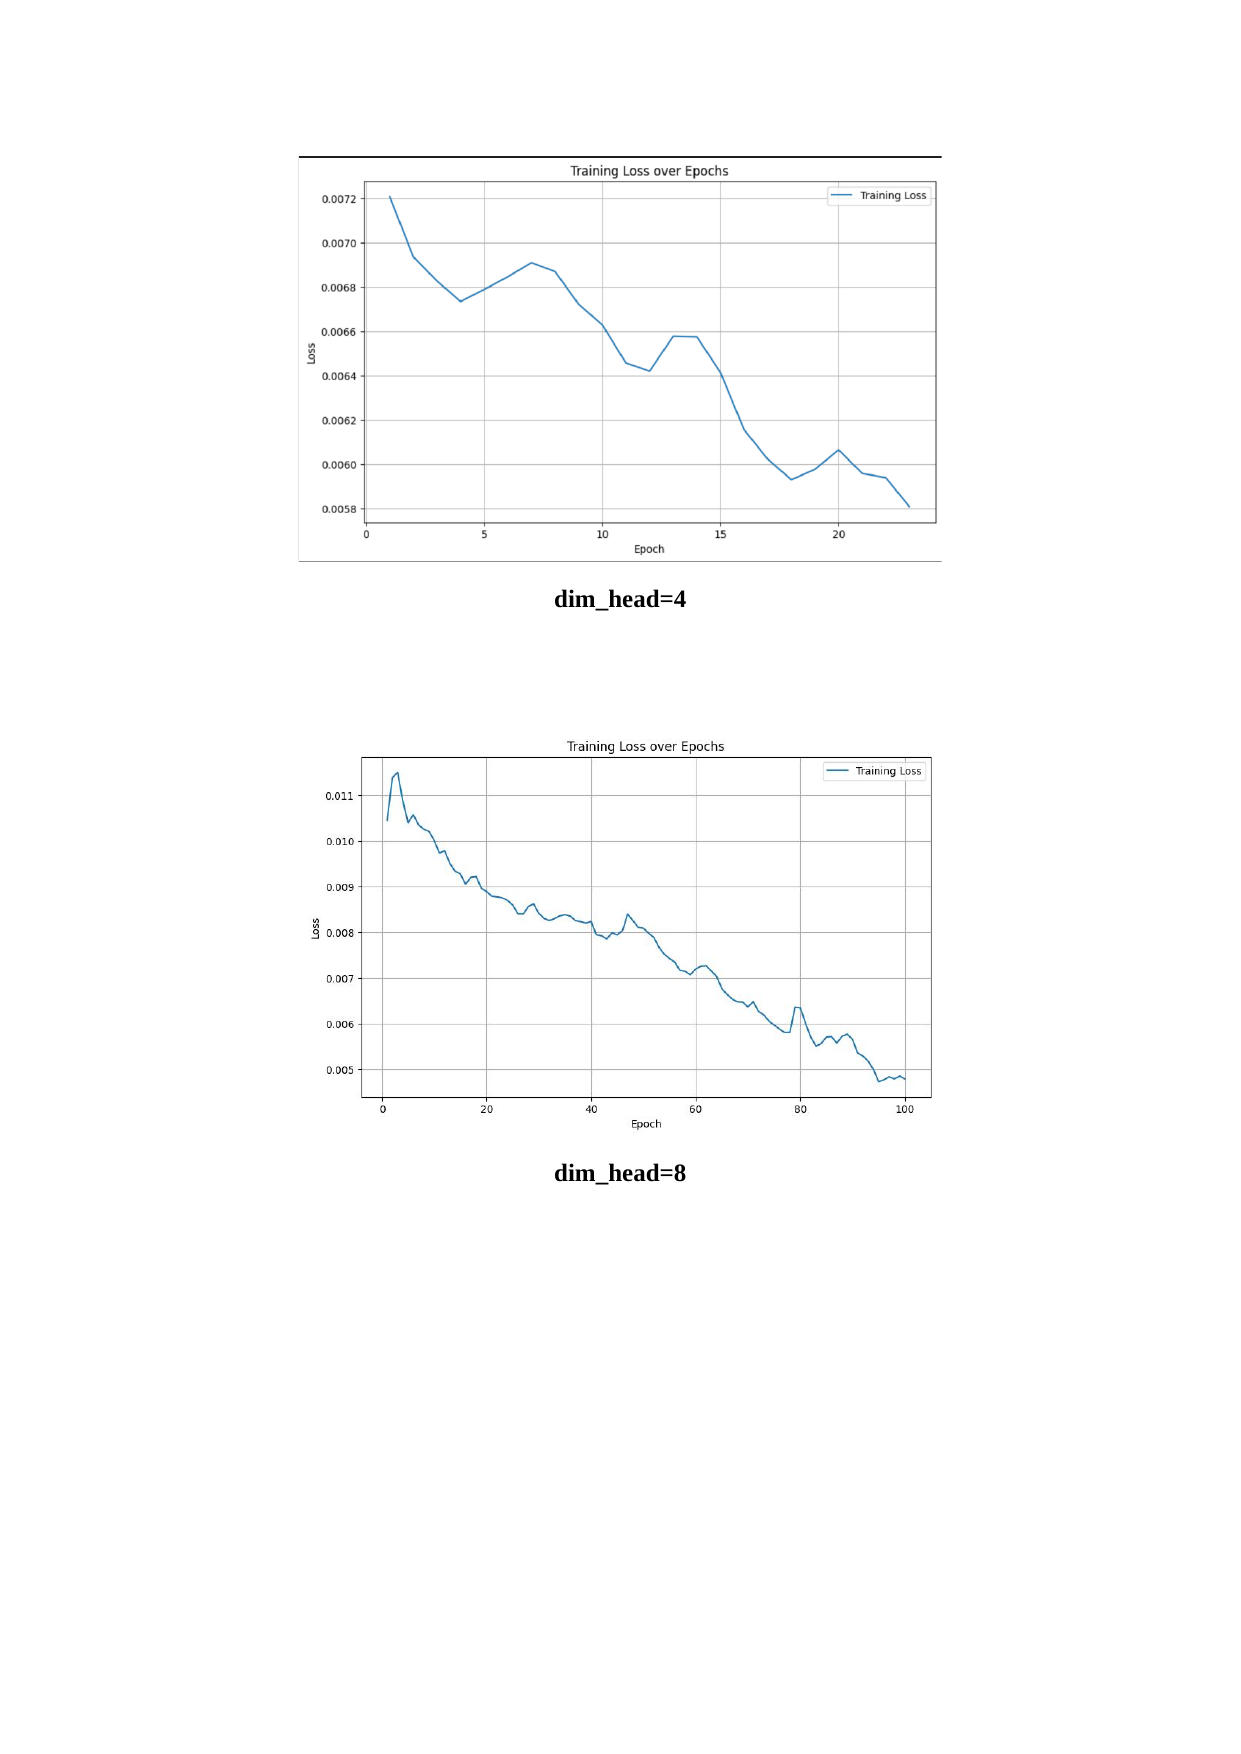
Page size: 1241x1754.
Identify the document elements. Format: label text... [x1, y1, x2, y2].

text dim_head=4 [150, 584, 1090, 613]
picture [303, 733, 937, 1136]
text dim_head=8 [150, 1158, 1090, 1187]
picture [298, 156, 942, 562]
